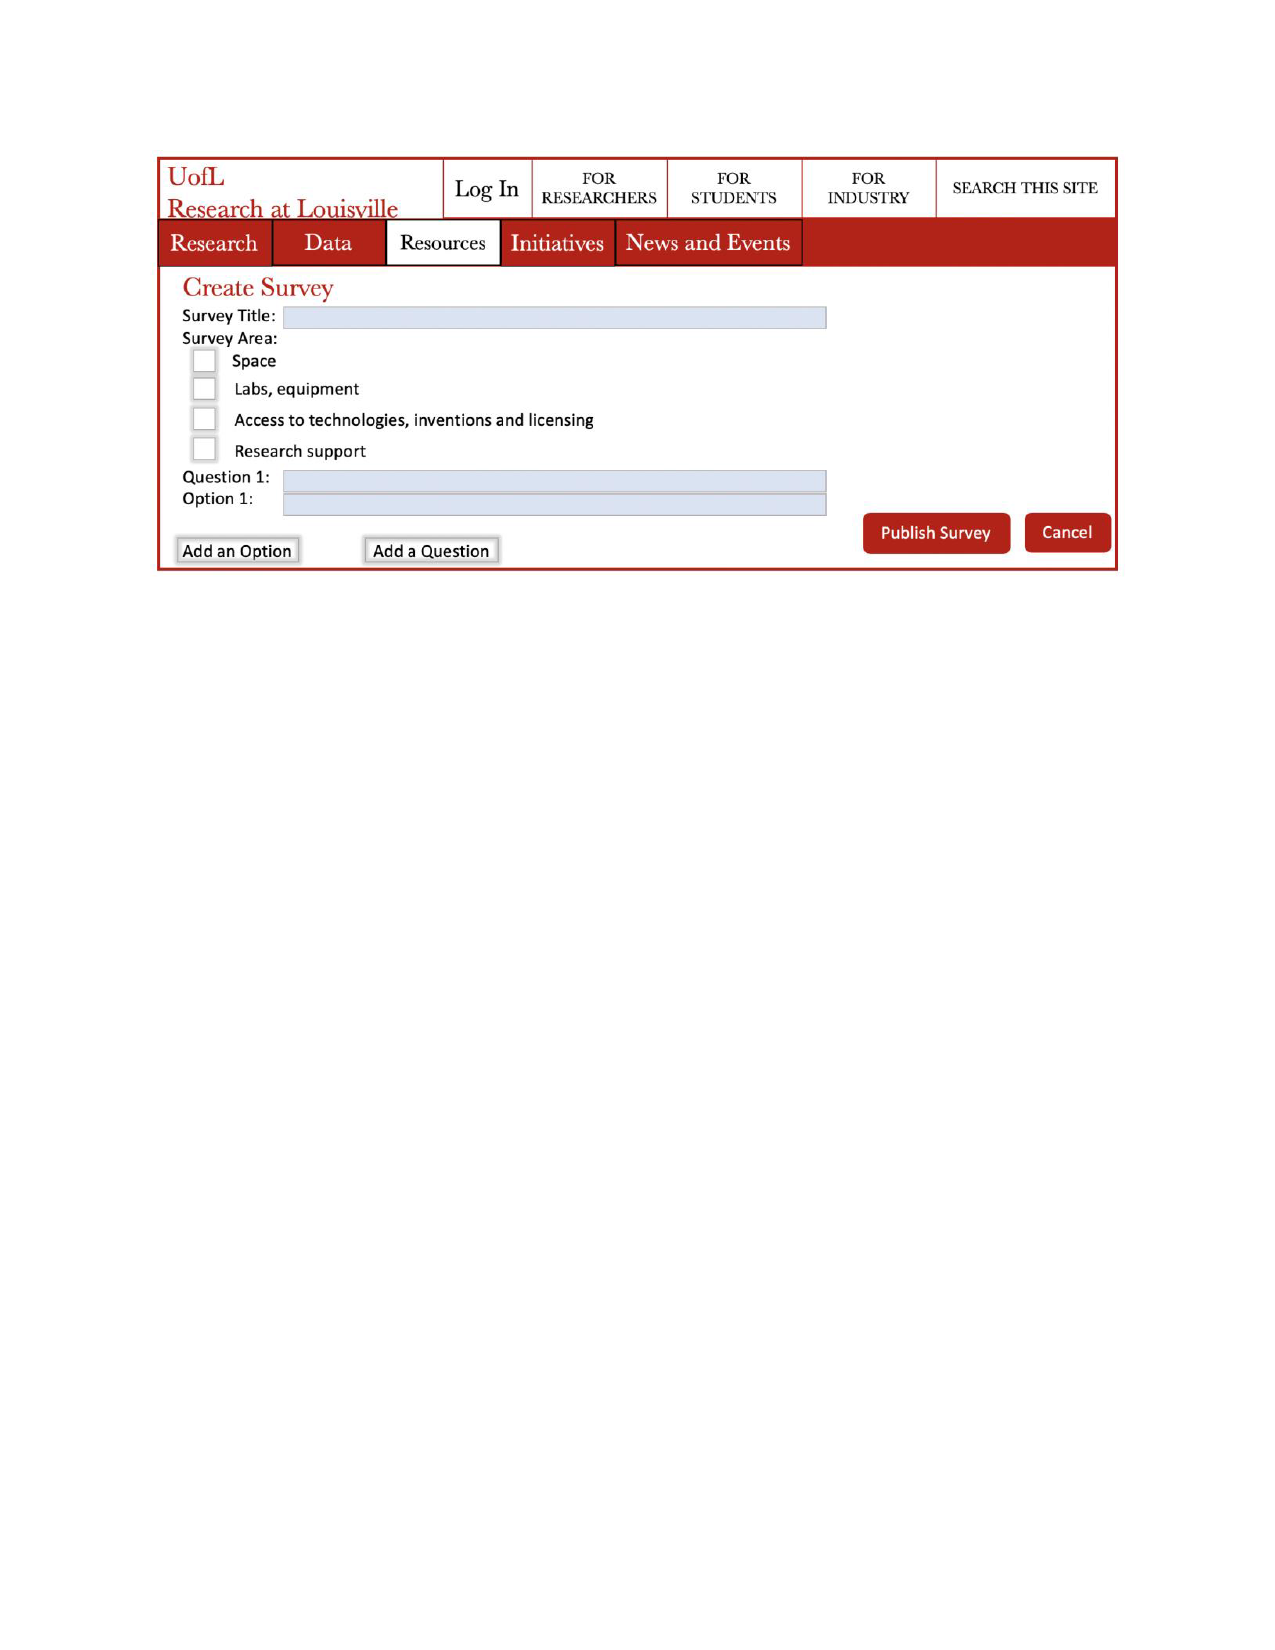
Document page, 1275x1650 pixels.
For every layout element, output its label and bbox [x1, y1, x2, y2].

picture [150, 150, 1125, 577]
